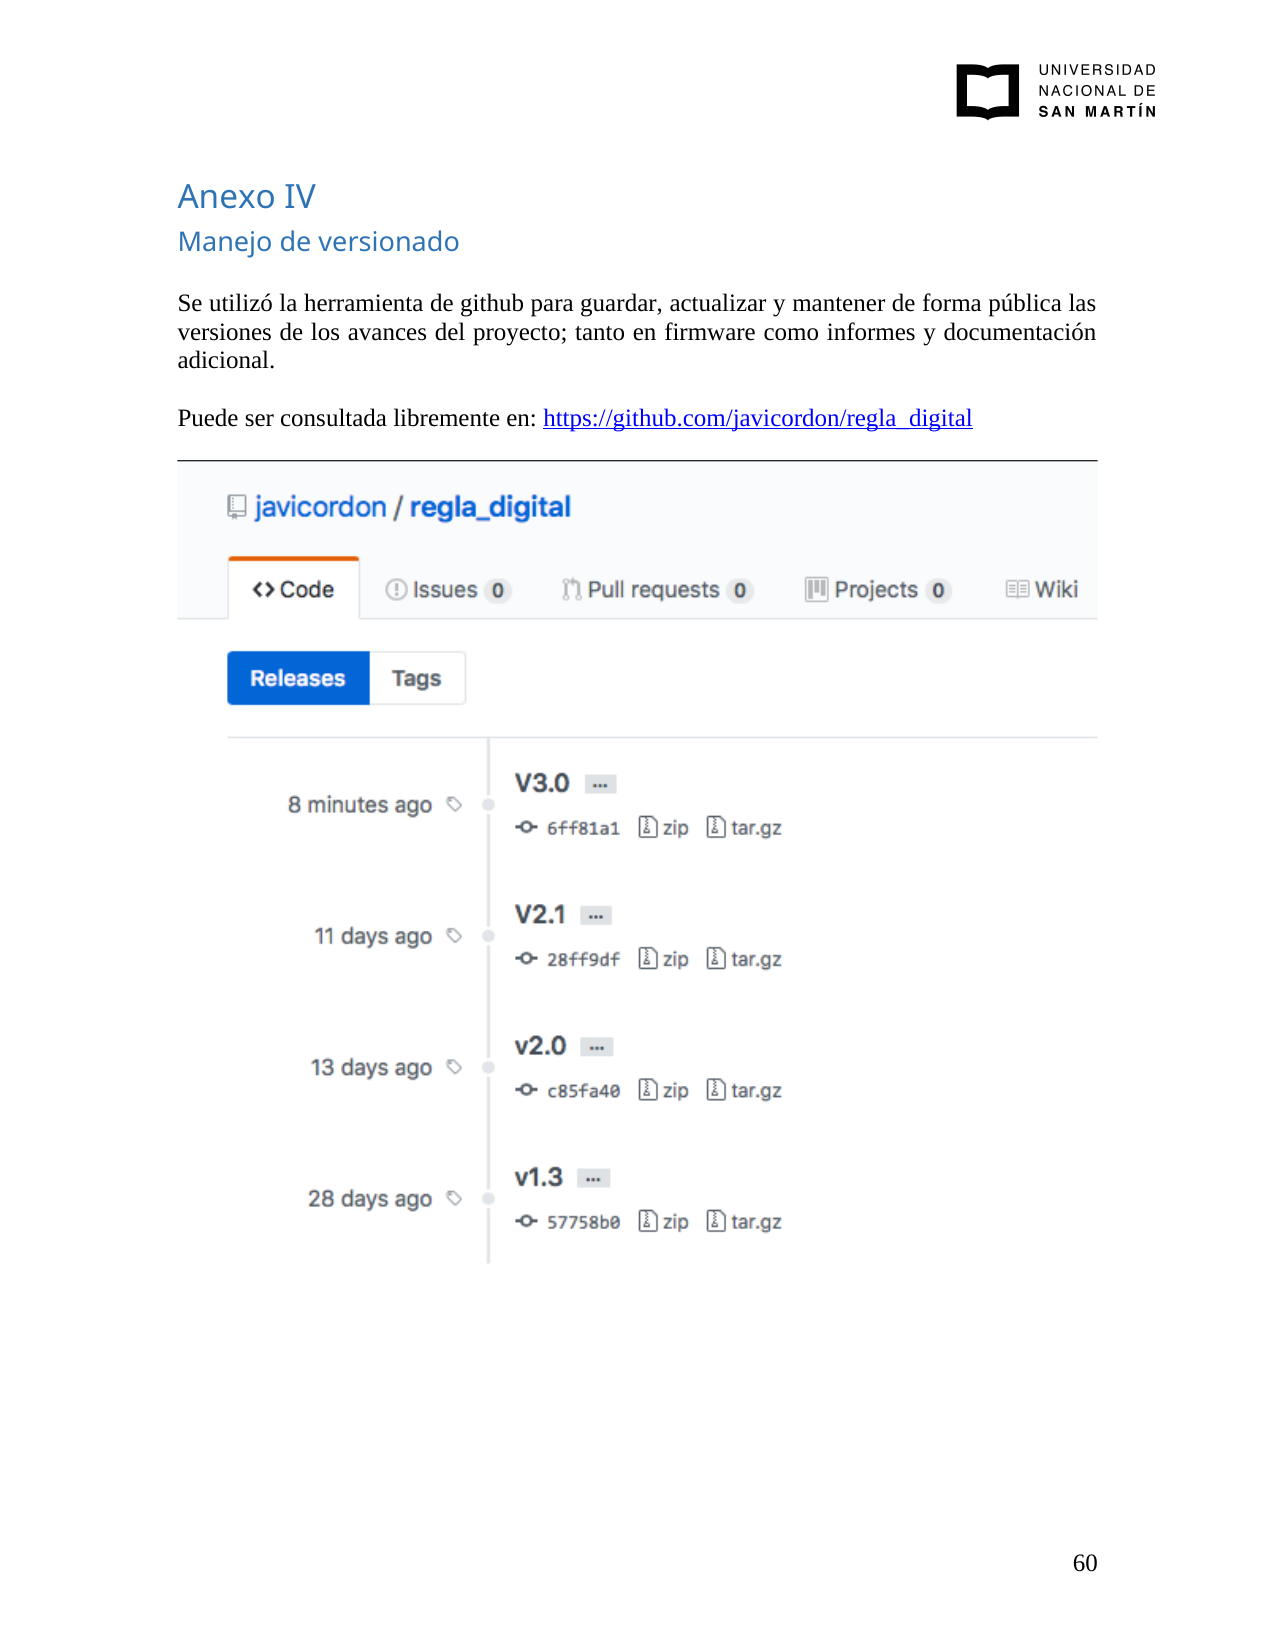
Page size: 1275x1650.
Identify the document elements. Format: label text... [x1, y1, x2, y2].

picture [177, 460, 1098, 1316]
subtitle Anexo IV [177, 173, 1098, 218]
text Puede ser consultada libremente en: https://github.com/javicordon/regla_digital [177, 403, 1098, 432]
picture [945, 55, 1165, 128]
subtitle Manejo de versionado [177, 222, 1098, 259]
text Se utilizó la herramienta de github para guardar, actualizar y mantener de forma pública las versiones de los avances del proyecto; tanto en firmware como informes y documentación adicional. [177, 288, 1098, 374]
